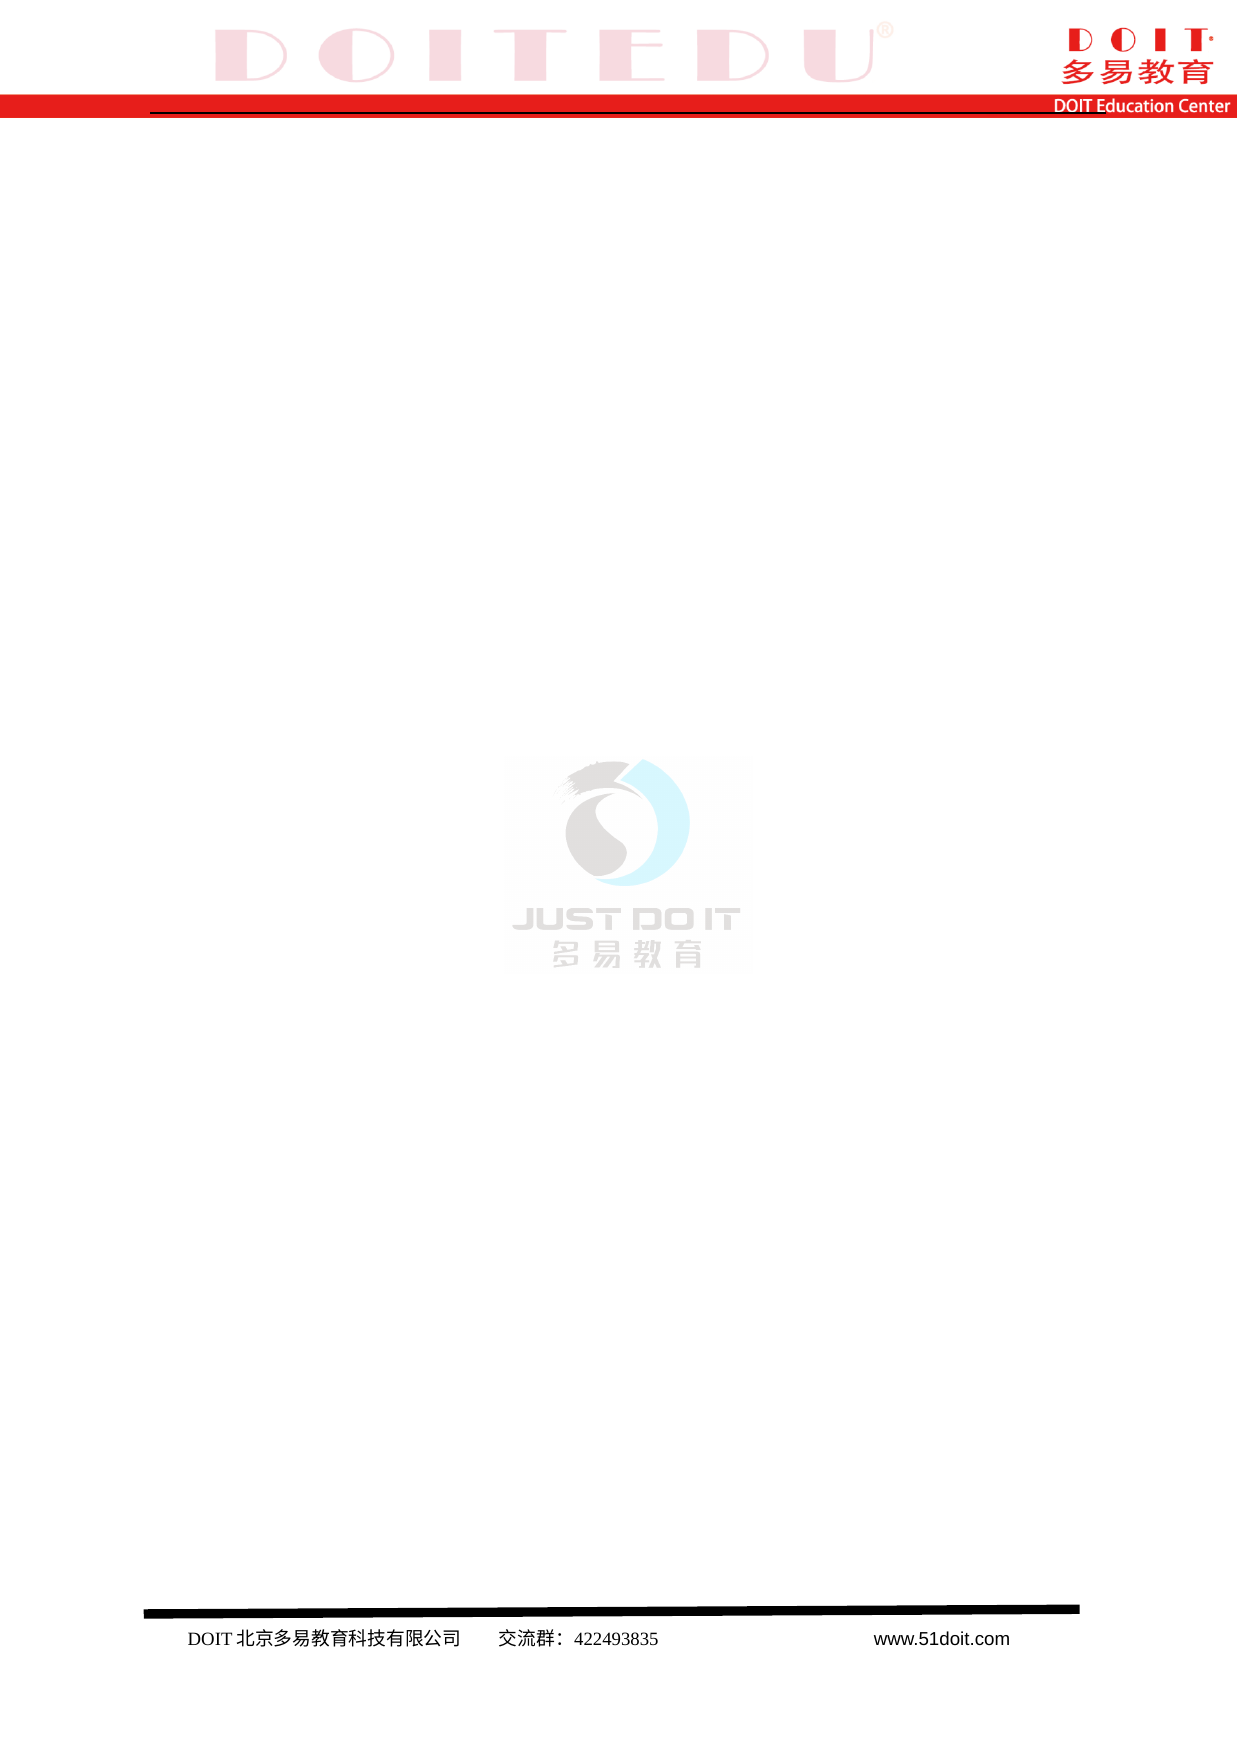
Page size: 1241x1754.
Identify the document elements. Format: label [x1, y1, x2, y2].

picture [0, 14, 1237, 118]
